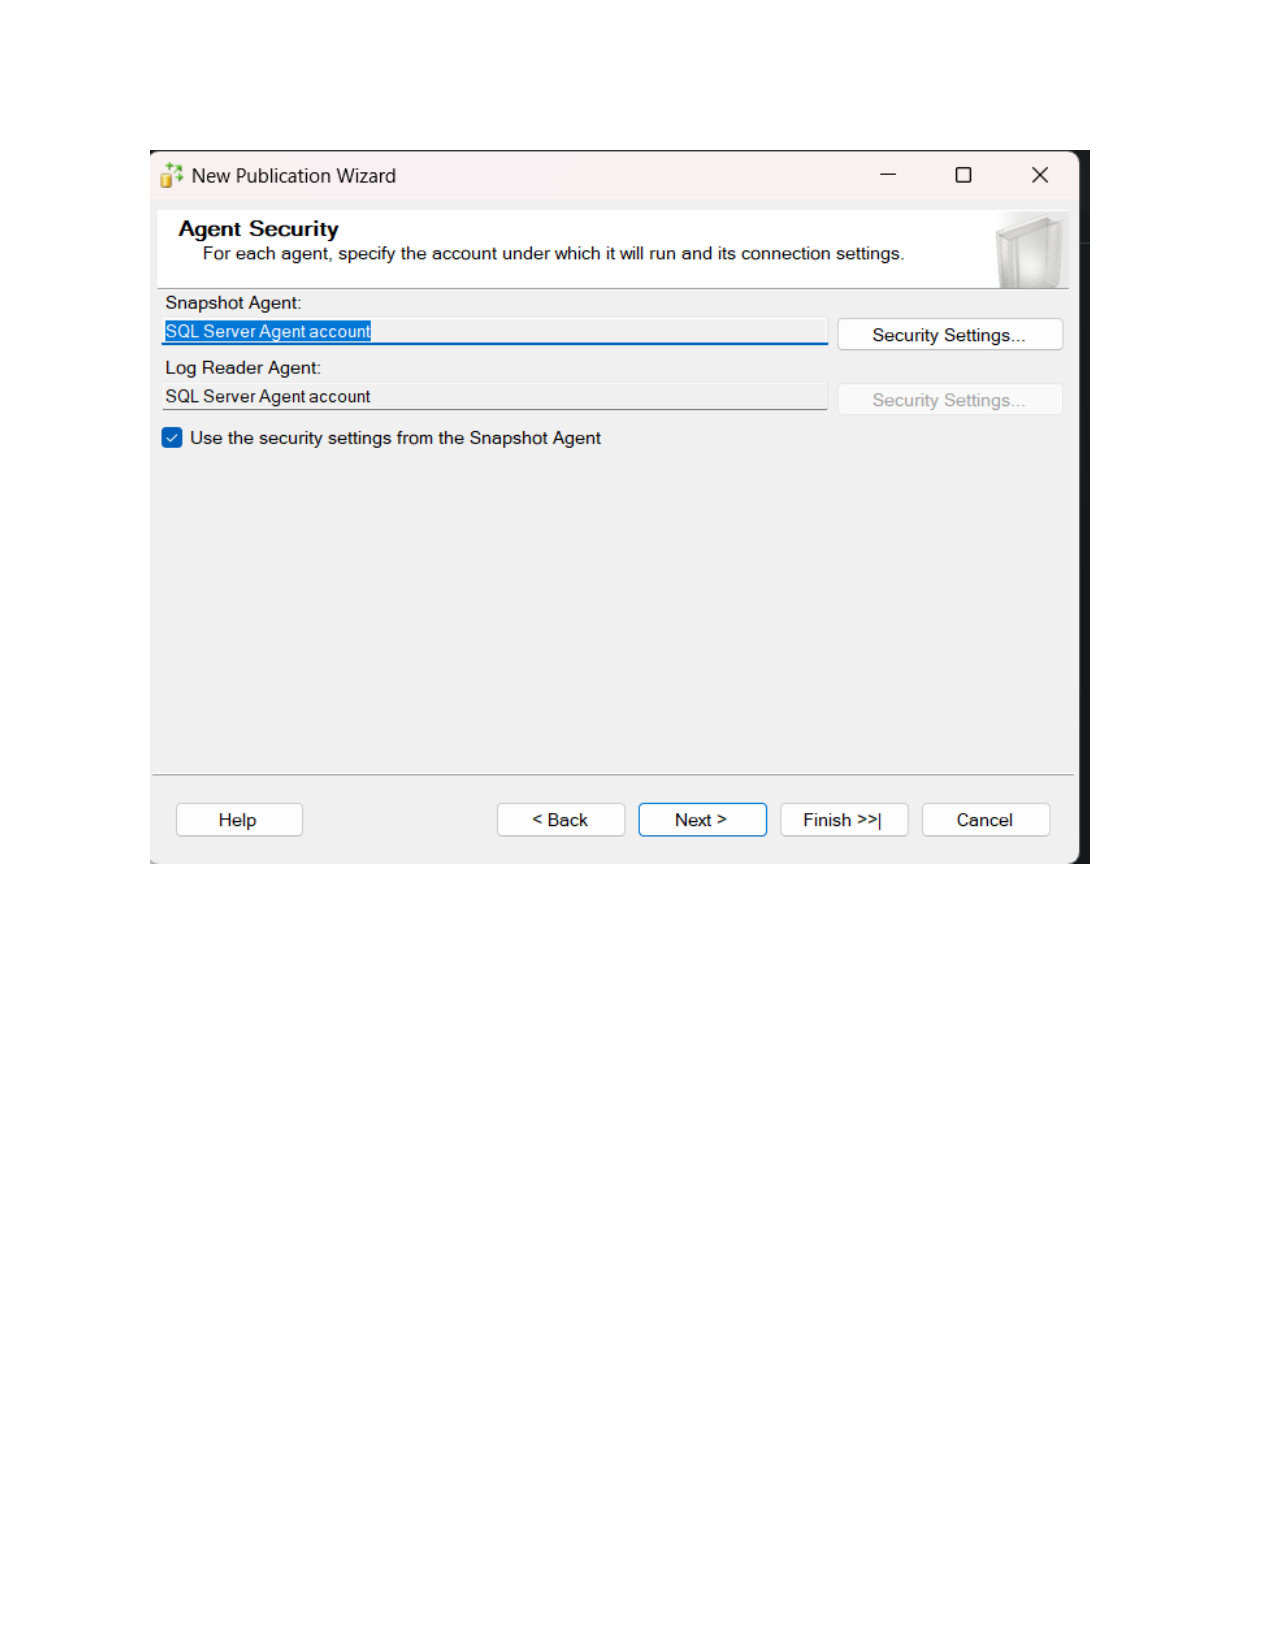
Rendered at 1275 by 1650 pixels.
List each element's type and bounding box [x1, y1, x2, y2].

picture [150, 150, 1090, 864]
